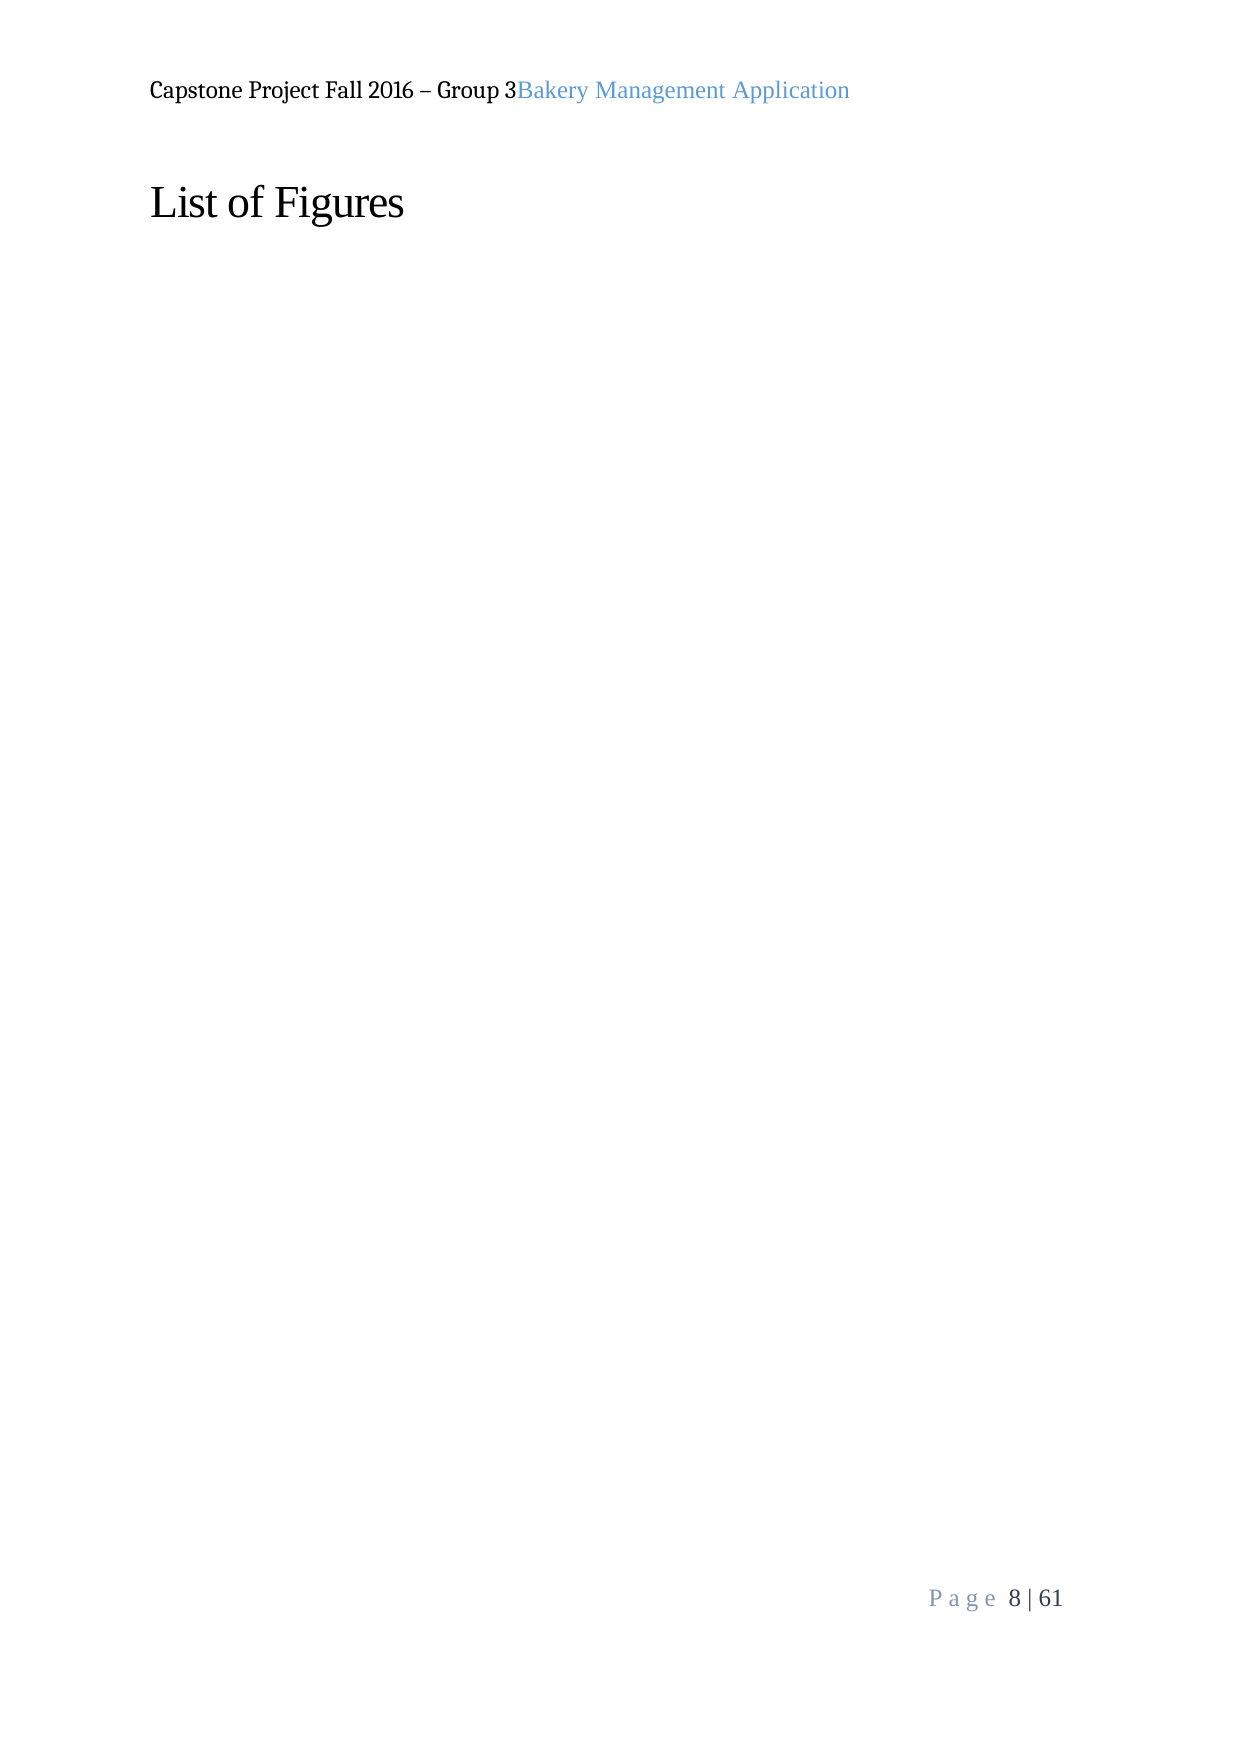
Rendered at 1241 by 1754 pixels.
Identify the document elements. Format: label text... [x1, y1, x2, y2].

title List of Figures [150, 175, 1090, 228]
